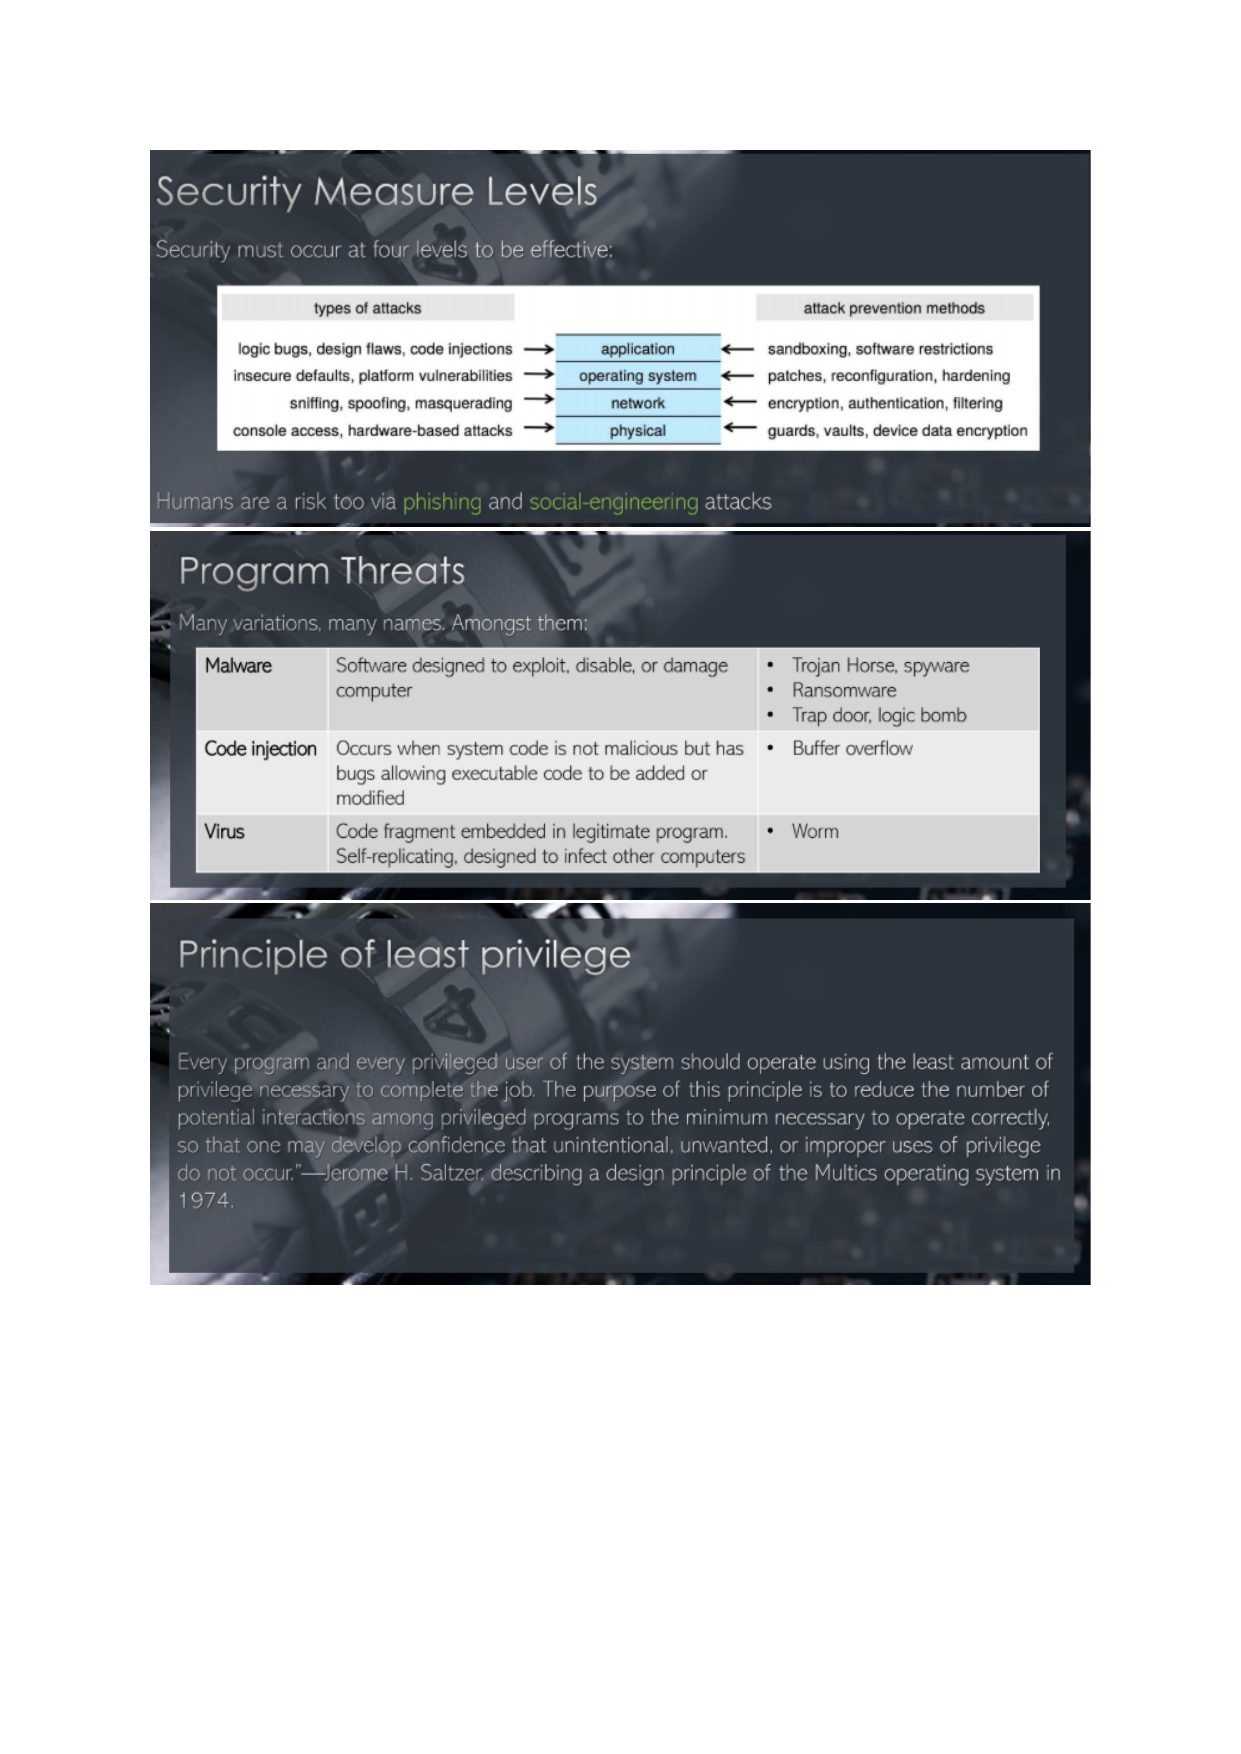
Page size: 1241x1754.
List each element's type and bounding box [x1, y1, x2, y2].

picture [150, 903, 1091, 1285]
picture [150, 150, 1091, 527]
picture [150, 531, 1091, 900]
